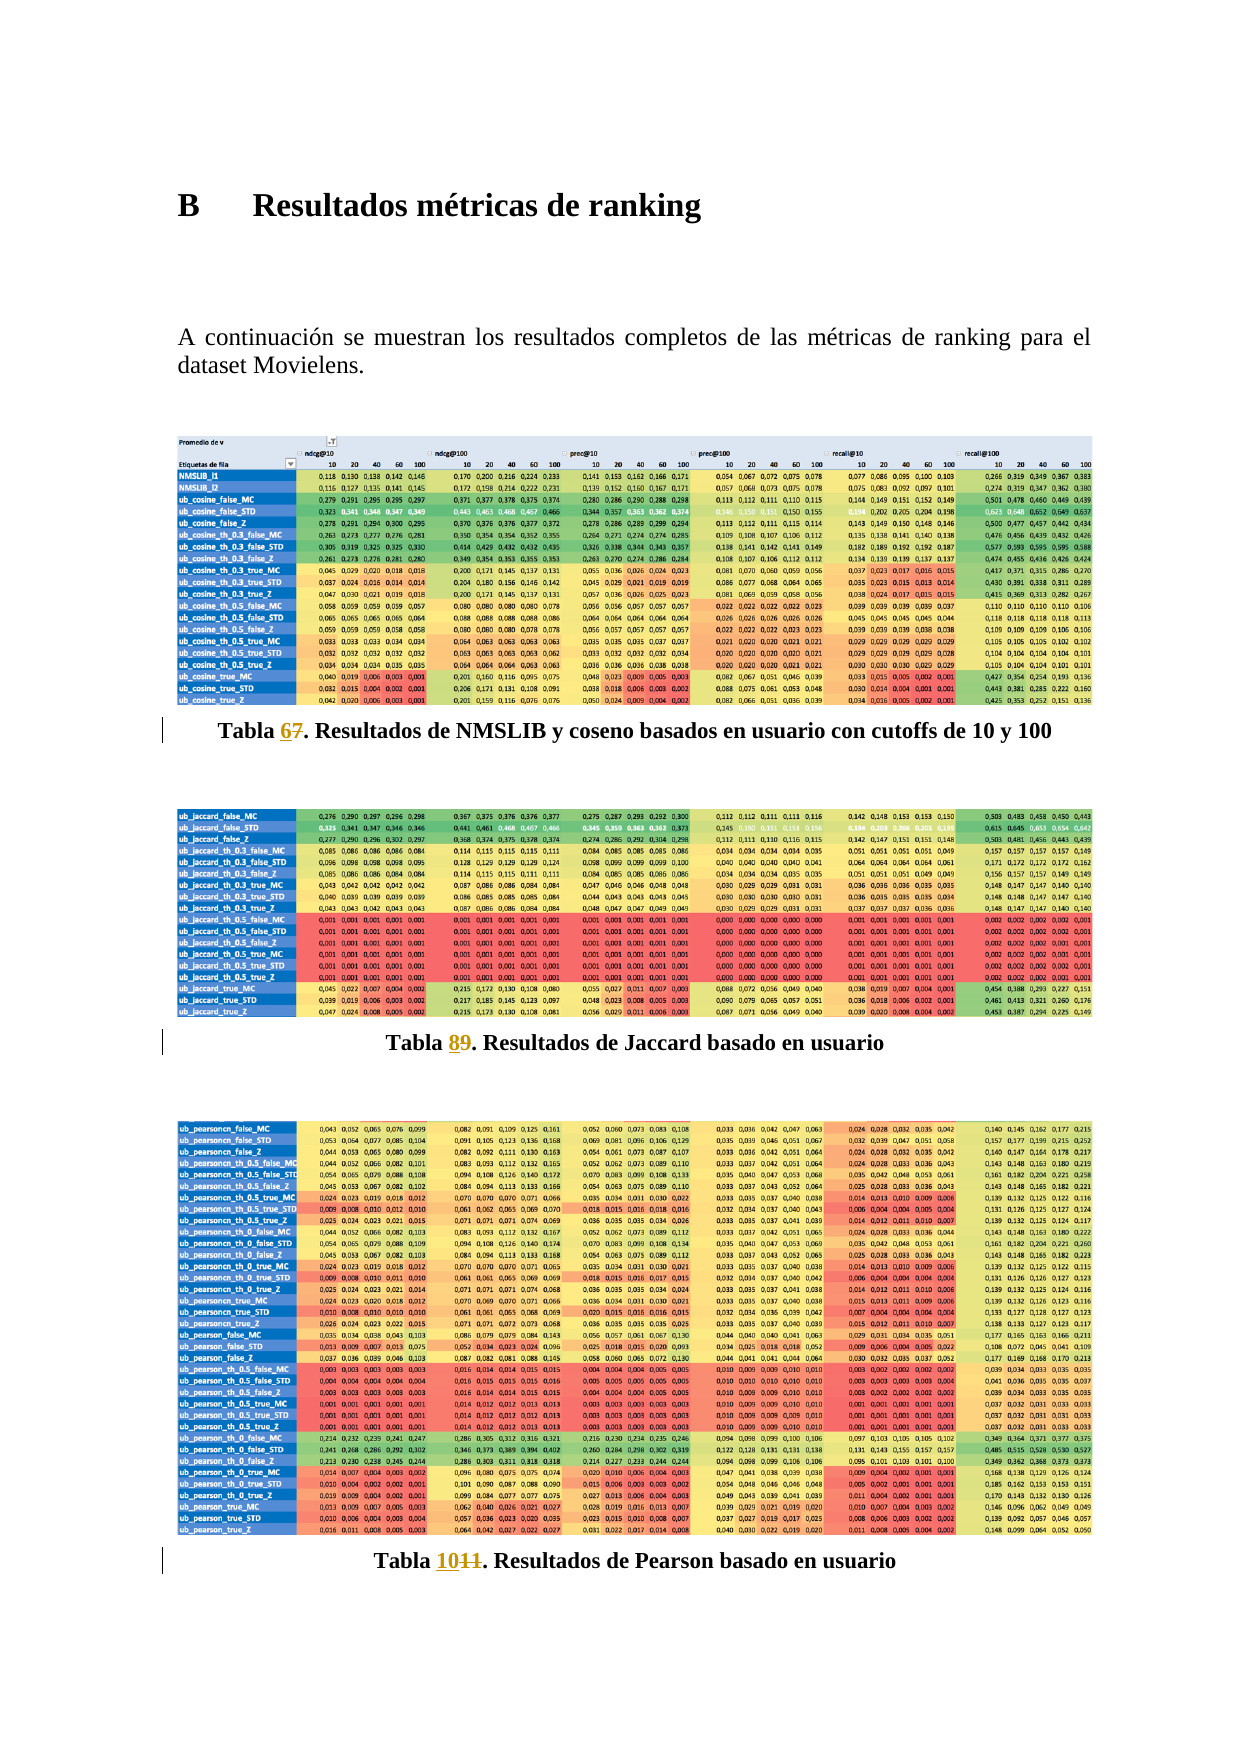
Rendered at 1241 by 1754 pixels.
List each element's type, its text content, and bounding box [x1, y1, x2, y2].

text Tabla . Resultados de Pearson basado en usuario [177, 1547, 1092, 1574]
picture [177, 436, 1093, 705]
text Tabla . Resultados de Jaccard basado en usuario [177, 1029, 1092, 1055]
picture [177, 809, 1093, 1017]
picture [177, 1121, 1093, 1535]
subtitle Resultados métricas de ranking [177, 185, 1092, 223]
text Tabla . Resultados de NMSLIB y coseno basados en usuario con cutoffs de 10 y 100 [177, 717, 1092, 743]
text A continuación se muestran los resultados completos de las métricas de ranking para el dataset Movielens. [177, 322, 1092, 379]
